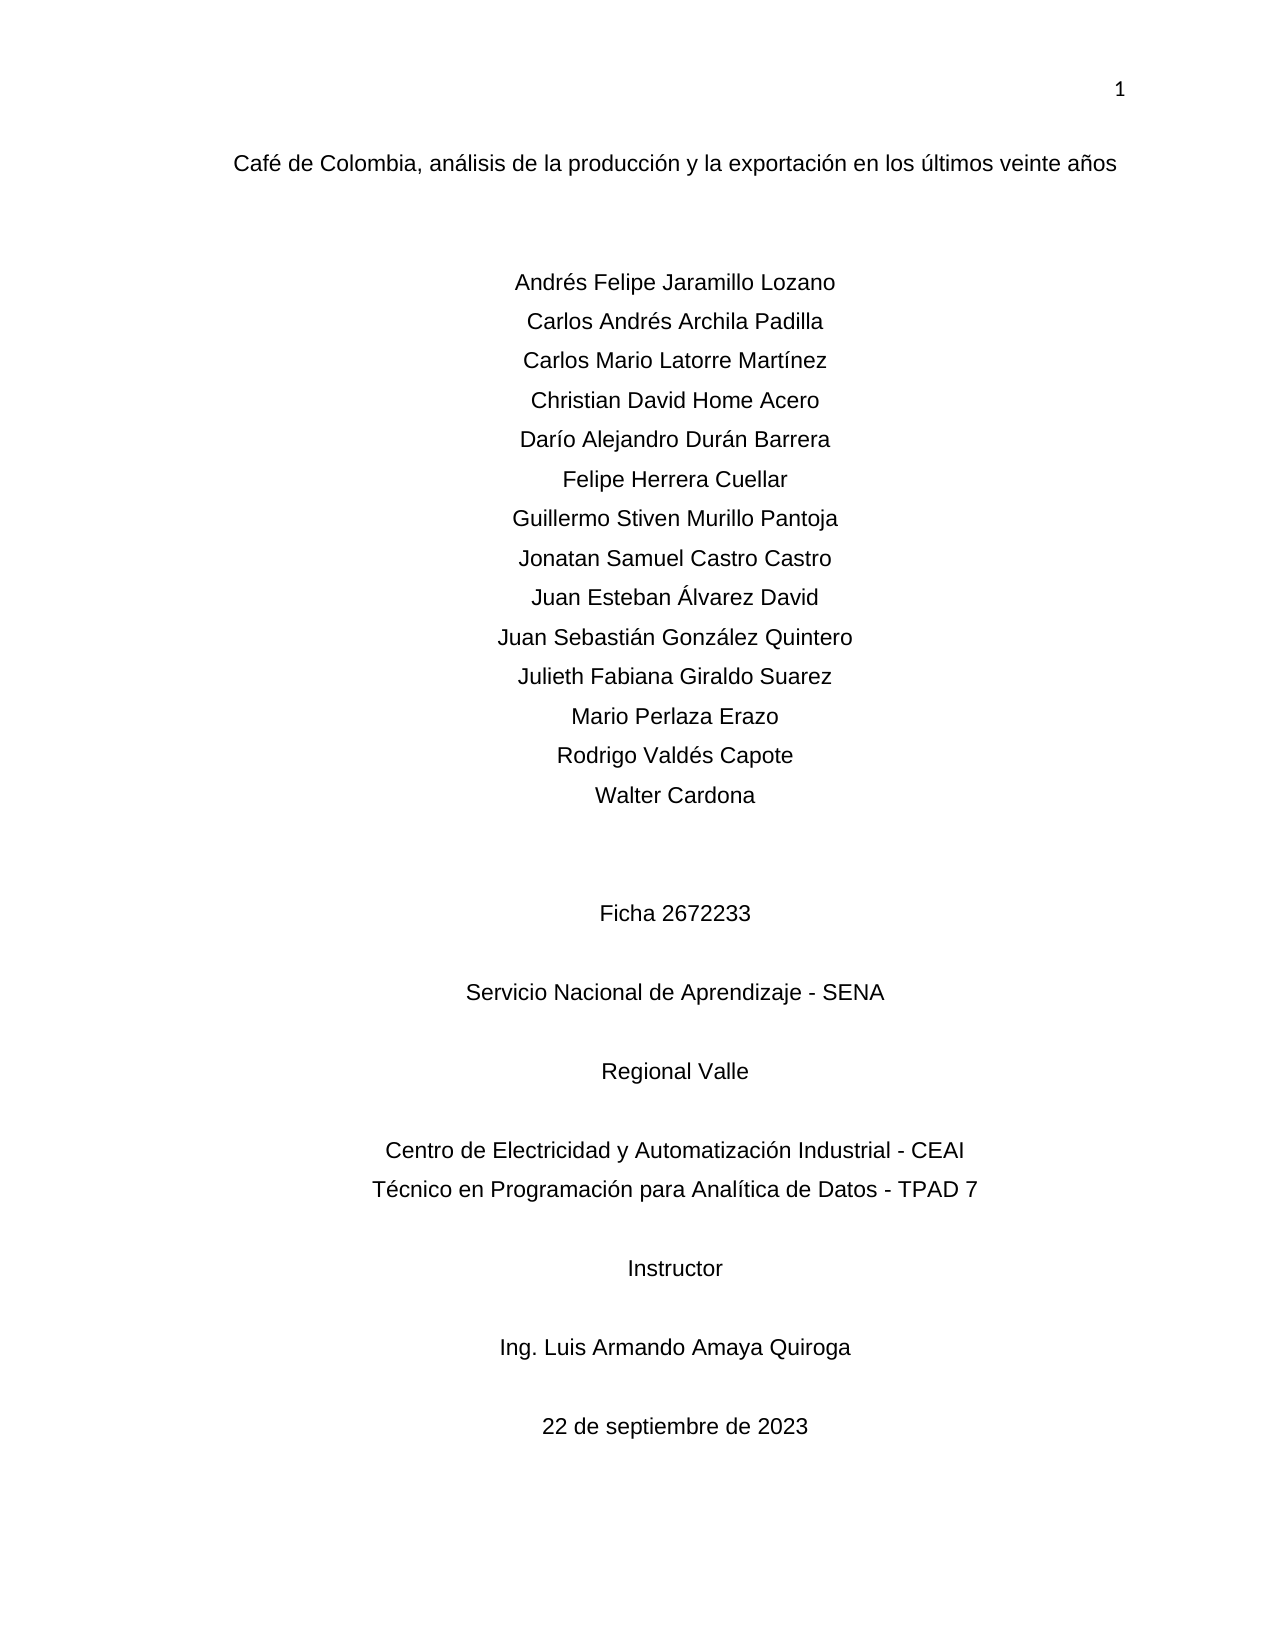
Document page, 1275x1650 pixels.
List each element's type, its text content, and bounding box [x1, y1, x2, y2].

text Mario Perlaza Erazo [150, 703, 1125, 729]
text Técnico en Programación para Analítica de Datos - TPAD 7 [150, 1176, 1125, 1203]
text Felipe Herrera Cuellar [150, 466, 1125, 492]
text Regional Valle [150, 1058, 1125, 1084]
text Jonatan Samuel Castro Castro [150, 545, 1125, 571]
text Servicio Nacional de Aprendizaje - SENA [150, 979, 1125, 1005]
text Juan Esteban Álvarez David [150, 584, 1125, 611]
text Julieth Fabiana Giraldo Suarez [150, 663, 1125, 689]
text Andrés Felipe Jaramillo Lozano [150, 268, 1125, 295]
text Café de Colombia, análisis de la producción y la exportación en los últimos veinte años [150, 150, 1125, 176]
text Carlos Mario Latorre Martínez [150, 347, 1125, 374]
text Ing. Luis Armando Amaya Quiroga [150, 1334, 1125, 1361]
text Walter Cardona [150, 782, 1125, 808]
text Centro de Electricidad y Automatización Industrial - CEAI [150, 1137, 1125, 1163]
text Instructor [150, 1255, 1125, 1282]
text Rodrigo Valdés Capote [150, 742, 1125, 768]
text Guillermo Stiven Murillo Pantoja [150, 505, 1125, 532]
text Darío Alejandro Durán Barrera [150, 426, 1125, 453]
text Carlos Andrés Archila Padilla [150, 308, 1125, 334]
text Juan Sebastián González Quintero [150, 624, 1125, 650]
text Ficha 2672233 [150, 900, 1125, 926]
text 22 de septiembre de 2023 [150, 1413, 1125, 1440]
text Christian David Home Acero [150, 387, 1125, 413]
